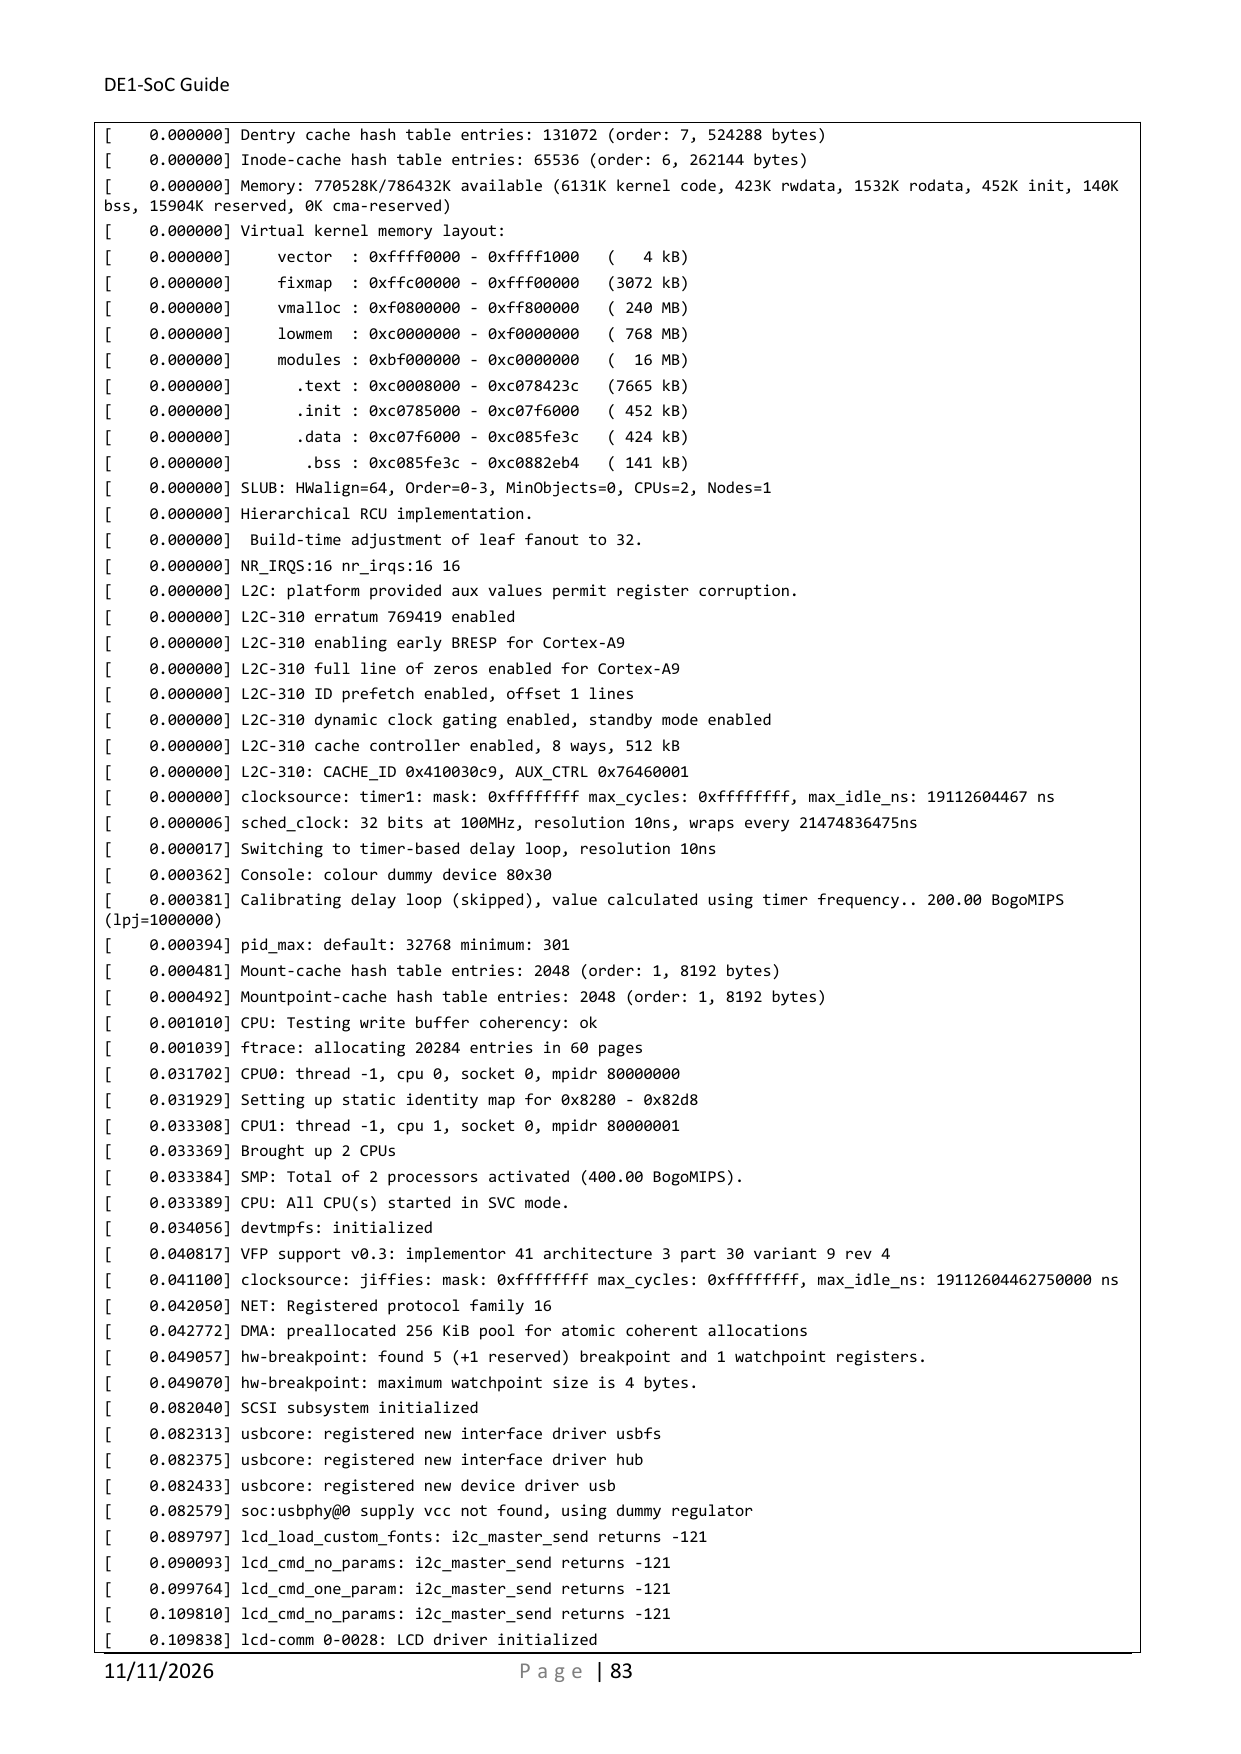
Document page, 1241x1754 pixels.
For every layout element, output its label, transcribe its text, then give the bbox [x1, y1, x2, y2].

text [ 0.000000] .text : 0xc0008000 - 0xc078423c (7665 kB) [95, 373, 1140, 395]
text [ 0.099764] lcd_cmd_one_param: i2c_master_send returns -121 [95, 1576, 1140, 1598]
text [ 0.000394] pid_max: default: 32768 minimum: 301 [95, 932, 1140, 955]
text [ 0.033308] CPU1: thread -1, cpu 1, socket 0, mpidr 80000001 [95, 1113, 1140, 1135]
text [ 0.082375] usbcore: registered new interface driver hub [95, 1447, 1140, 1470]
text [ 0.000000] L2C-310 dynamic clock gating enabled, standby mode enabled [95, 707, 1140, 730]
text [ 0.000000] .data : 0xc07f6000 - 0xc085fe3c ( 424 kB) [95, 424, 1140, 447]
text [ 0.001039] ftrace: allocating 20284 entries in 60 pages [95, 1035, 1140, 1058]
text [ 0.000000] vmalloc : 0xf0800000 - 0xff800000 ( 240 MB) [95, 296, 1140, 318]
text [ 0.000000] L2C-310 ID prefetch enabled, offset 1 lines [95, 681, 1140, 704]
text [ 0.000362] Console: colour dummy device 80x30 [95, 862, 1140, 884]
text [ 0.042772] DMA: preallocated 256 KiB pool for atomic coherent allocations [95, 1318, 1140, 1341]
text [ 0.049070] hw-breakpoint: maximum watchpoint size is 4 bytes. [95, 1370, 1140, 1392]
text [ 0.033384] SMP: Total of 2 processors activated (400.00 BogoMIPS). [95, 1164, 1140, 1187]
text [ 0.031702] CPU0: thread -1, cpu 0, socket 0, mpidr 80000000 [95, 1061, 1140, 1084]
text [ 0.000000] lowmem : 0xc0000000 - 0xf0000000 ( 768 MB) [95, 321, 1140, 344]
text [ 0.082040] SCSI subsystem initialized [95, 1396, 1140, 1418]
text [ 0.109810] lcd_cmd_no_params: i2c_master_send returns -121 [95, 1601, 1140, 1624]
text [ 0.000000] .init : 0xc0785000 - 0xc07f6000 ( 452 kB) [95, 398, 1140, 421]
text [ 0.090093] lcd_cmd_no_params: i2c_master_send returns -121 [95, 1550, 1140, 1573]
text [ 0.034056] devtmpfs: initialized [95, 1216, 1140, 1238]
text [ 0.000000] Dentry cache hash table entries: 131072 (order: 7, 524288 bytes) [95, 123, 1140, 144]
text [ 0.000000] NR_IRQS:16 nr_irqs:16 16 [95, 553, 1140, 575]
text [ 0.000000] modules : 0xbf000000 - 0xc0000000 ( 16 MB) [95, 347, 1140, 369]
text [ 0.000481] Mount-cache hash table entries: 2048 (order: 1, 8192 bytes) [95, 958, 1140, 981]
text [ 0.000000] L2C-310 full line of zeros enabled for Cortex-A9 [95, 656, 1140, 678]
text [ 0.000000] Build-time adjustment of leaf fanout to 32. [95, 527, 1140, 550]
text [ 0.040817] VFP support v0.3: implementor 41 architecture 3 part 30 variant 9 rev 4 [95, 1241, 1140, 1264]
text [ 0.000006] sched_clock: 32 bits at 100MHz, resolution 10ns, wraps every 21474836475ns [95, 810, 1140, 833]
text [ 0.000000] Memory: 770528K/786432K available (6131K kernel code, 423K rwdata, 1532K rodata, 452K init, 140K bss, 15904K reserved, 0K cma-reserved) [95, 173, 1140, 215]
text [ 0.000000] L2C-310 cache controller enabled, 8 ways, 512 kB [95, 733, 1140, 756]
text [ 0.041100] clocksource: jiffies: mask: 0xffffffff max_cycles: 0xffffffff, max_idle_ns: 19112604462750000 ns [95, 1267, 1140, 1289]
text [ 0.000000] Hierarchical RCU implementation. [95, 501, 1140, 524]
text [ 0.082313] usbcore: registered new interface driver usbfs [95, 1421, 1140, 1444]
text [ 0.000381] Calibrating delay loop (skipped), value calculated using timer frequency.. 200.00 BogoMIPS (lpj=1000000) [95, 887, 1140, 929]
text [ 0.000000] L2C-310 erratum 769419 enabled [95, 604, 1140, 627]
text [ 0.000000] L2C-310 enabling early BRESP for Cortex-A9 [95, 630, 1140, 653]
text [ 0.089797] lcd_load_custom_fonts: i2c_master_send returns -121 [95, 1524, 1140, 1547]
text [ 0.000000] Virtual kernel memory layout: [95, 218, 1140, 241]
text [ 0.033389] CPU: All CPU(s) started in SVC mode. [95, 1190, 1140, 1212]
text [ 0.000000] clocksource: timer1: mask: 0xffffffff max_cycles: 0xffffffff, max_idle_ns: 19112604467 ns [95, 784, 1140, 807]
text [ 0.000000] Inode-cache hash table entries: 65536 (order: 6, 262144 bytes) [95, 147, 1140, 170]
text [ 0.001010] CPU: Testing write buffer coherency: ok [95, 1010, 1140, 1032]
text [ 0.000000] fixmap : 0xffc00000 - 0xfff00000 (3072 kB) [95, 270, 1140, 292]
text [ 0.082433] usbcore: registered new device driver usb [95, 1473, 1140, 1495]
text [ 0.031929] Setting up static identity map for 0x8280 - 0x82d8 [95, 1087, 1140, 1109]
text [ 0.082579] soc:usbphy@0 supply vcc not found, using dummy regulator [95, 1498, 1140, 1521]
text [ 0.000000] vector : 0xffff0000 - 0xffff1000 ( 4 kB) [95, 244, 1140, 267]
text [ 0.049057] hw-breakpoint: found 5 (+1 reserved) breakpoint and 1 watchpoint registers. [95, 1344, 1140, 1367]
text [ 0.000017] Switching to timer-based delay loop, resolution 10ns [95, 836, 1140, 858]
text [ 0.000000] .bss : 0xc085fe3c - 0xc0882eb4 ( 141 kB) [95, 450, 1140, 472]
text [ 0.000000] SLUB: HWalign=64, Order=0-3, MinObjects=0, CPUs=2, Nodes=1 [95, 476, 1140, 498]
text [ 0.042050] NET: Registered protocol family 16 [95, 1293, 1140, 1315]
text [ 0.000000] L2C-310: CACHE_ID 0x410030c9, AUX_CTRL 0x76460001 [95, 759, 1140, 781]
text [ 0.000492] Mountpoint-cache hash table entries: 2048 (order: 1, 8192 bytes) [95, 984, 1140, 1007]
text [ 0.033369] Brought up 2 CPUs [95, 1138, 1140, 1161]
text [ 0.000000] L2C: platform provided aux values permit register corruption. [95, 578, 1140, 601]
text [ 0.109838] lcd-comm 0-0028: LCD driver initialized [95, 1627, 1140, 1652]
